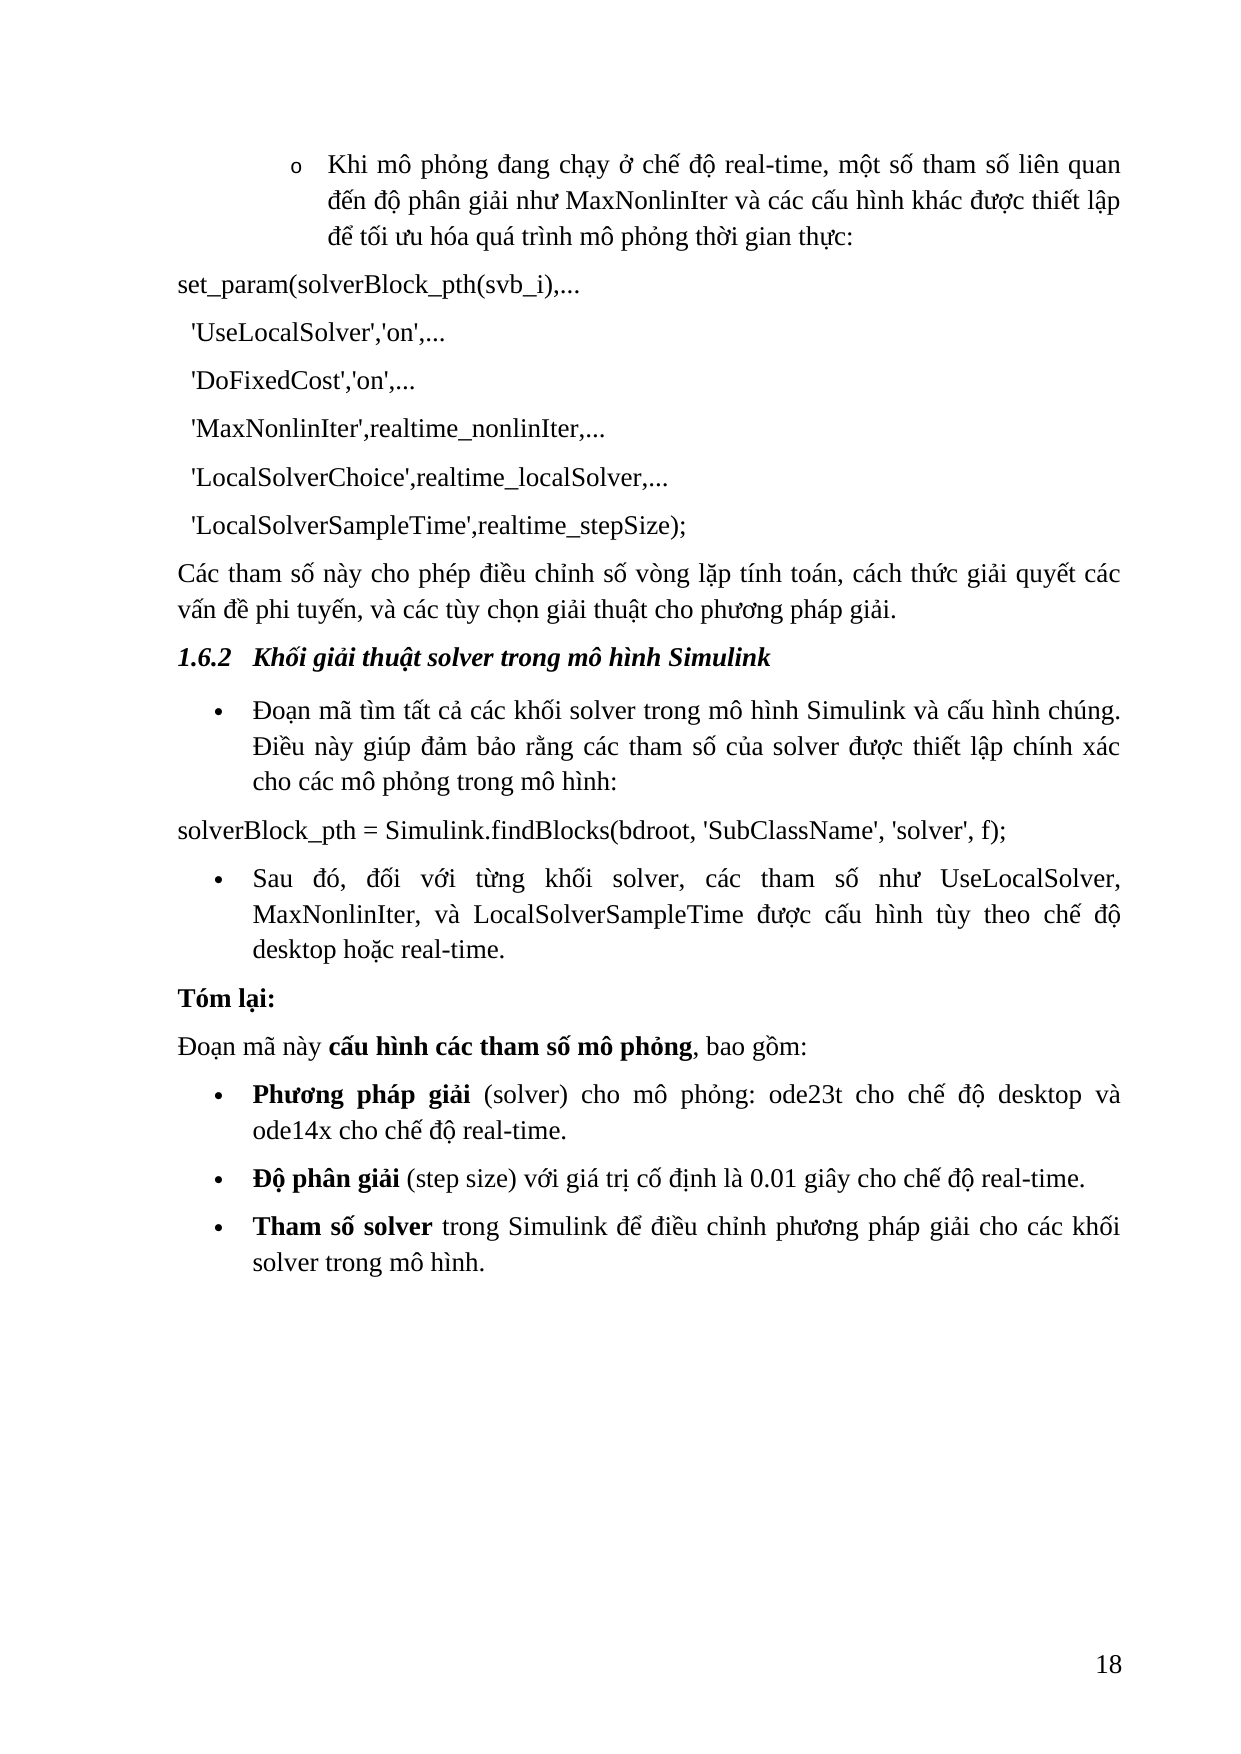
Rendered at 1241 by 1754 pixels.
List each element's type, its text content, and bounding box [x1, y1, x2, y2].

list Tham số solver trong Simulink để điều chỉnh phương pháp giải cho các khối solver trong mô hình. [215, 1210, 1122, 1277]
text 'LocalSolverChoice',realtime_localSolver,... [177, 461, 1122, 492]
list Khi mô phỏng đang chạy ở chế độ real-time, một số tham số liên quan đến độ phân giải như MaxNonlinIter và các cấu hình khác được thiết lập để tối ưu hóa quá trình mô phỏng thời gian thực: [290, 148, 1122, 251]
text solverBlock_pth = Simulink.findBlocks(bdroot, 'SubClassName', 'solver', f); [177, 814, 1122, 845]
text Các tham số này cho phép điều chỉnh số vòng lặp tính toán, cách thức giải quyết các vấn đề phi tuyến, và các tùy chọn giải thuật cho phương pháp giải. [177, 557, 1122, 624]
text Tóm lại: [177, 982, 1122, 1013]
list Phương pháp giải (solver) cho mô phỏng: ode23t cho chế độ desktop và ode14x cho chế độ real-time. [215, 1078, 1122, 1145]
list Sau đó, đối với từng khối solver, các tham số như UseLocalSolver, MaxNonlinIter, và LocalSolverSampleTime được cấu hình tùy theo chế độ desktop hoặc real-time. [215, 862, 1122, 964]
text 'MaxNonlinIter',realtime_nonlinIter,... [177, 412, 1122, 444]
list Đoạn mã tìm tất cả các khối solver trong mô hình Simulink và cấu hình chúng. Điều này giúp đảm bảo rằng các tham số của solver được thiết lập chính xác cho các mô phỏng trong mô hình: [215, 694, 1122, 797]
text set_param(solverBlock_pth(svb_i),... [177, 268, 1122, 299]
text 'DoFixedCost','on',... [177, 364, 1122, 395]
text Đoạn mã này cấu hình các tham số mô phỏng, bao gồm: [177, 1030, 1122, 1061]
text 'UseLocalSolver','on',... [177, 316, 1122, 347]
list Độ phân giải (step size) với giá trị cố định là 0.01 giây cho chế độ real-time. [215, 1162, 1122, 1193]
subtitle Khối giải thuật solver trong mô hình Simulink [177, 641, 1122, 672]
text 'LocalSolverSampleTime',realtime_stepSize); [177, 509, 1122, 540]
